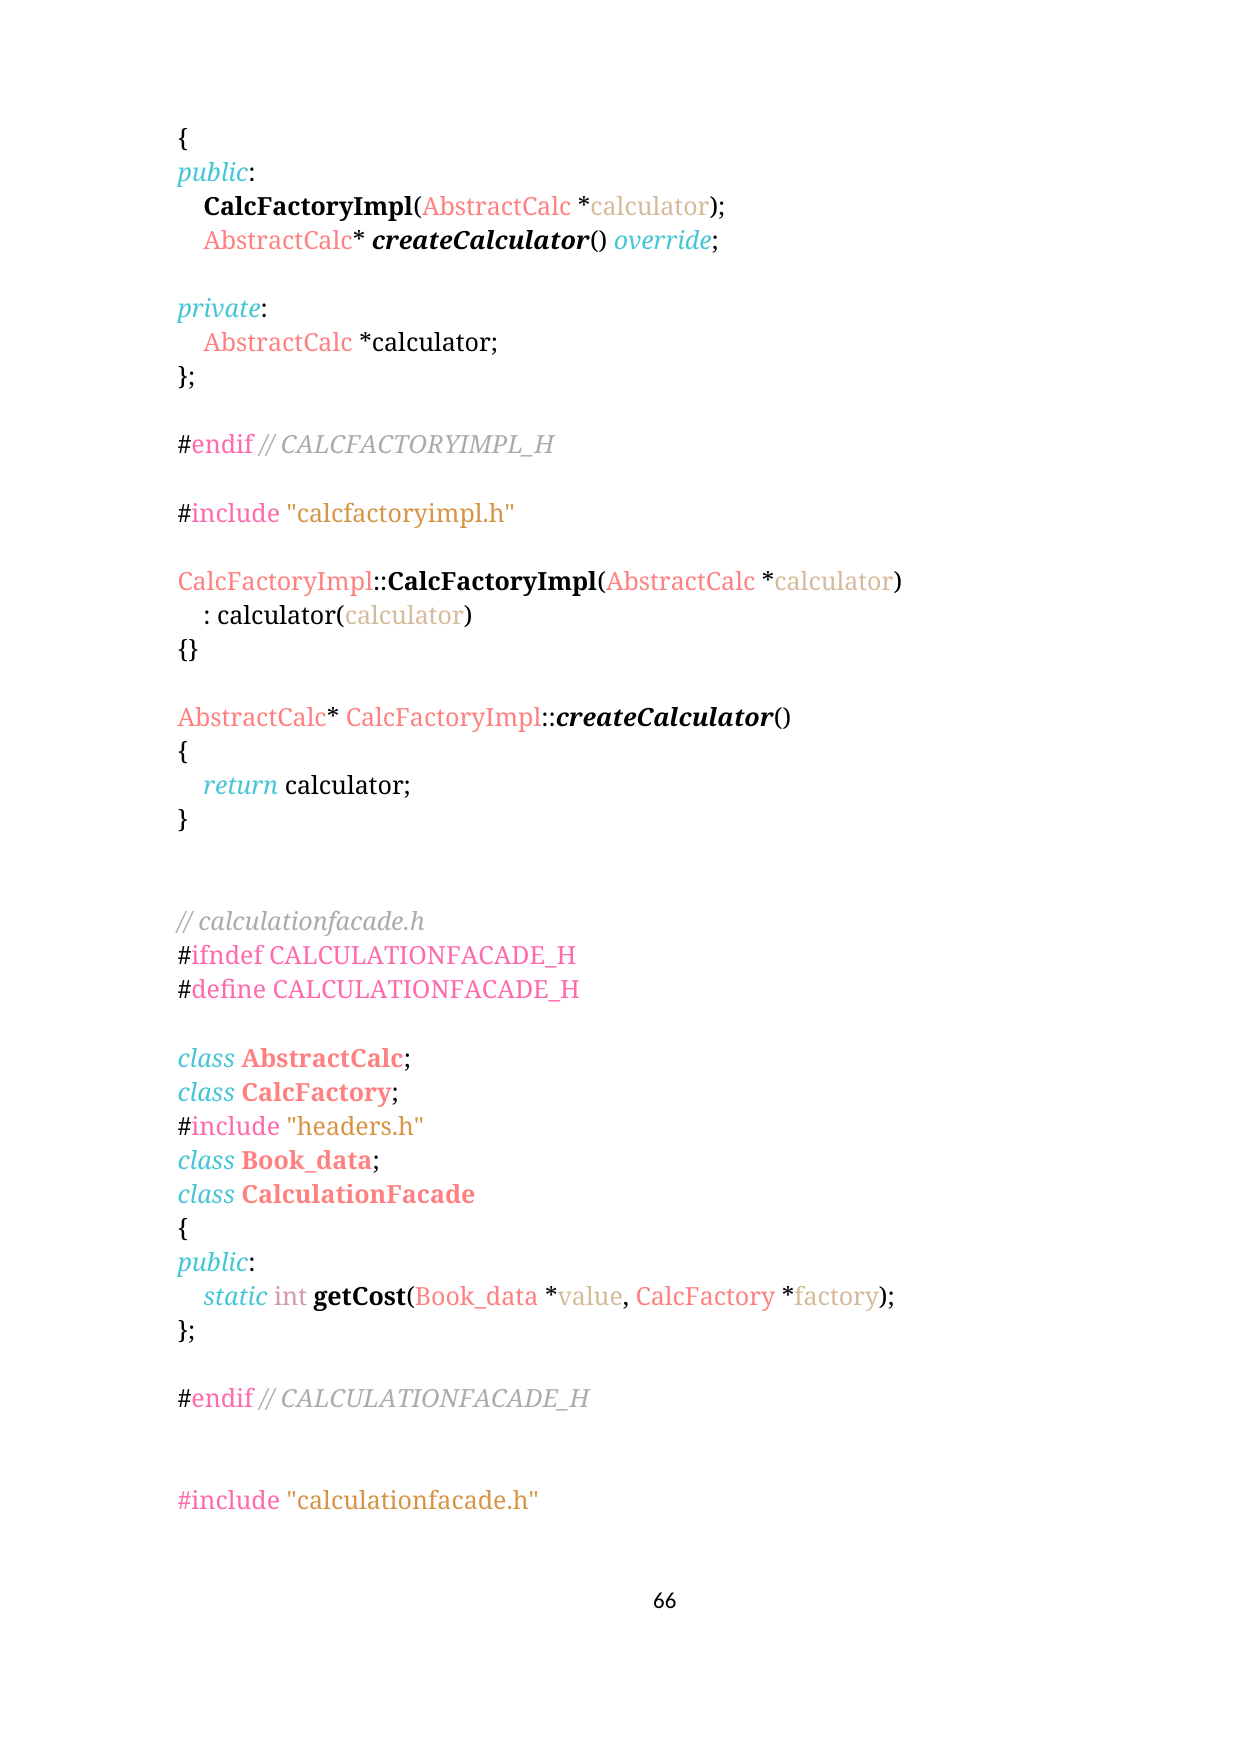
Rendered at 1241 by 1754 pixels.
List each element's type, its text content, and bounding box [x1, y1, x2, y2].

text { [177, 1211, 1152, 1244]
text CalcFactoryImpl::CalcFactoryImpl(AbstractCalc *calculator) [177, 563, 1152, 597]
text {} [177, 631, 1152, 666]
text AbstractCalc* createCalculator() override; [177, 223, 1152, 257]
text public: [177, 154, 1152, 189]
text { [177, 734, 1152, 768]
text } [177, 802, 1152, 836]
text public: [177, 1244, 1152, 1279]
text class CalcFactory; [177, 1074, 1152, 1108]
text class Book_data; [177, 1142, 1152, 1176]
text #endif // CALCFACTORYIMPL_H [177, 427, 1152, 461]
text private: [177, 291, 1152, 325]
text AbstractCalc* CalcFactoryImpl::createCalculator() [177, 699, 1152, 734]
text // calculationfacade.h [177, 904, 1152, 938]
text }; [177, 1313, 1152, 1347]
text #endif // CALCULATIONFACADE_H [177, 1381, 1152, 1415]
text { [177, 121, 1152, 154]
text static int getCost(Book_data *value, CalcFactory *factory); [177, 1279, 1152, 1313]
text #define CALCULATIONFACADE_H [177, 972, 1152, 1006]
text CalcFactoryImpl(AbstractCalc *calculator); [177, 189, 1152, 223]
text : calculator(calculator) [177, 597, 1152, 631]
text #include "calcfactoryimpl.h" [177, 495, 1152, 529]
text #ifndef CALCULATIONFACADE_H [177, 938, 1152, 972]
text return calculator; [177, 768, 1152, 802]
text #include "headers.h" [177, 1108, 1152, 1142]
text }; [177, 359, 1152, 393]
text class AbstractCalc; [177, 1040, 1152, 1074]
text class CalculationFacade [177, 1176, 1152, 1211]
text AbstractCalc *calculator; [177, 325, 1152, 359]
text #include "calculationfacade.h" [177, 1483, 1152, 1517]
